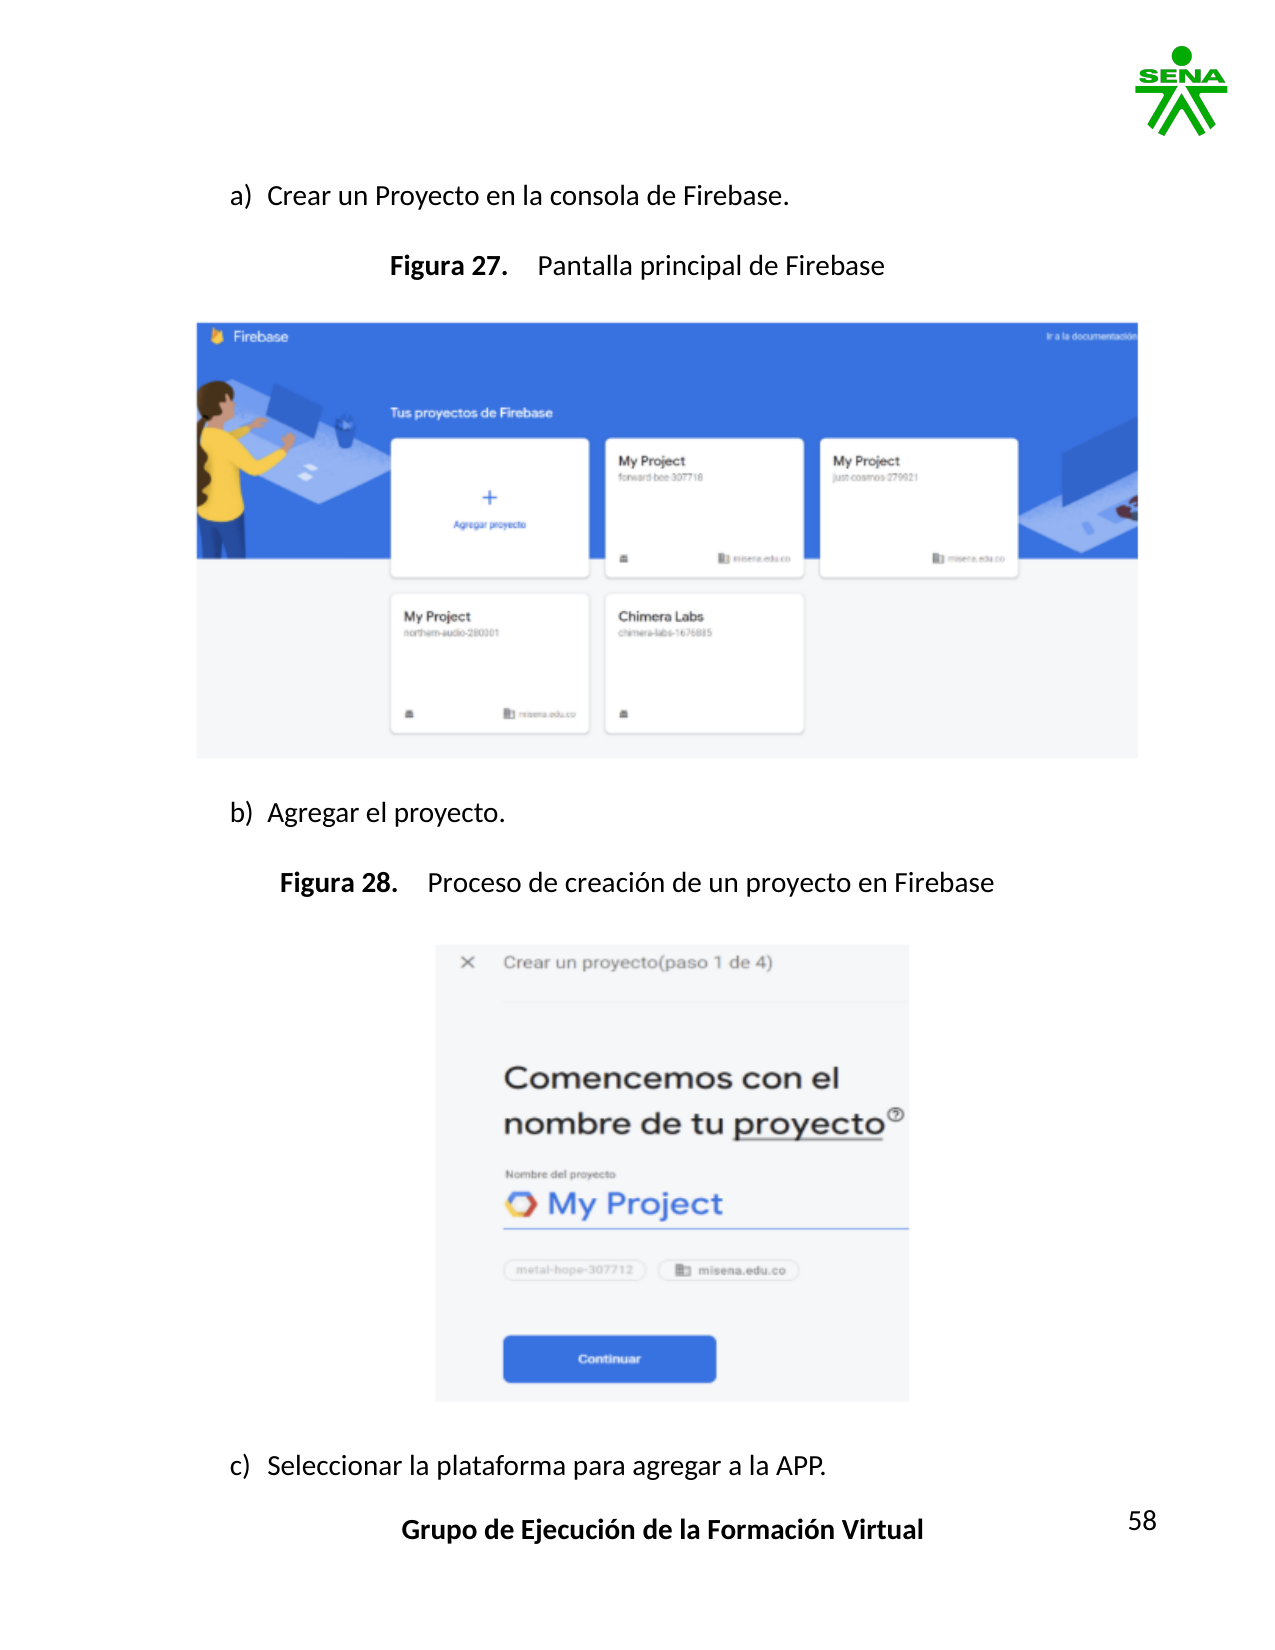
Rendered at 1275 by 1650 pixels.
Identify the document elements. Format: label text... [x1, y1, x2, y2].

picture [427, 934, 922, 1413]
picture [192, 317, 1146, 760]
picture [1135, 46, 1228, 136]
text Proceso de creación de un proyecto en Firebase [118, 864, 1157, 900]
list Seleccionar la plataforma para agregar a la APP. [229, 1447, 1157, 1482]
list Agregar el proyecto. [229, 794, 1157, 830]
text Pantalla principal de Firebase [118, 247, 1157, 283]
list Crear un Proyecto en la consola de Firebase. [229, 177, 1157, 213]
